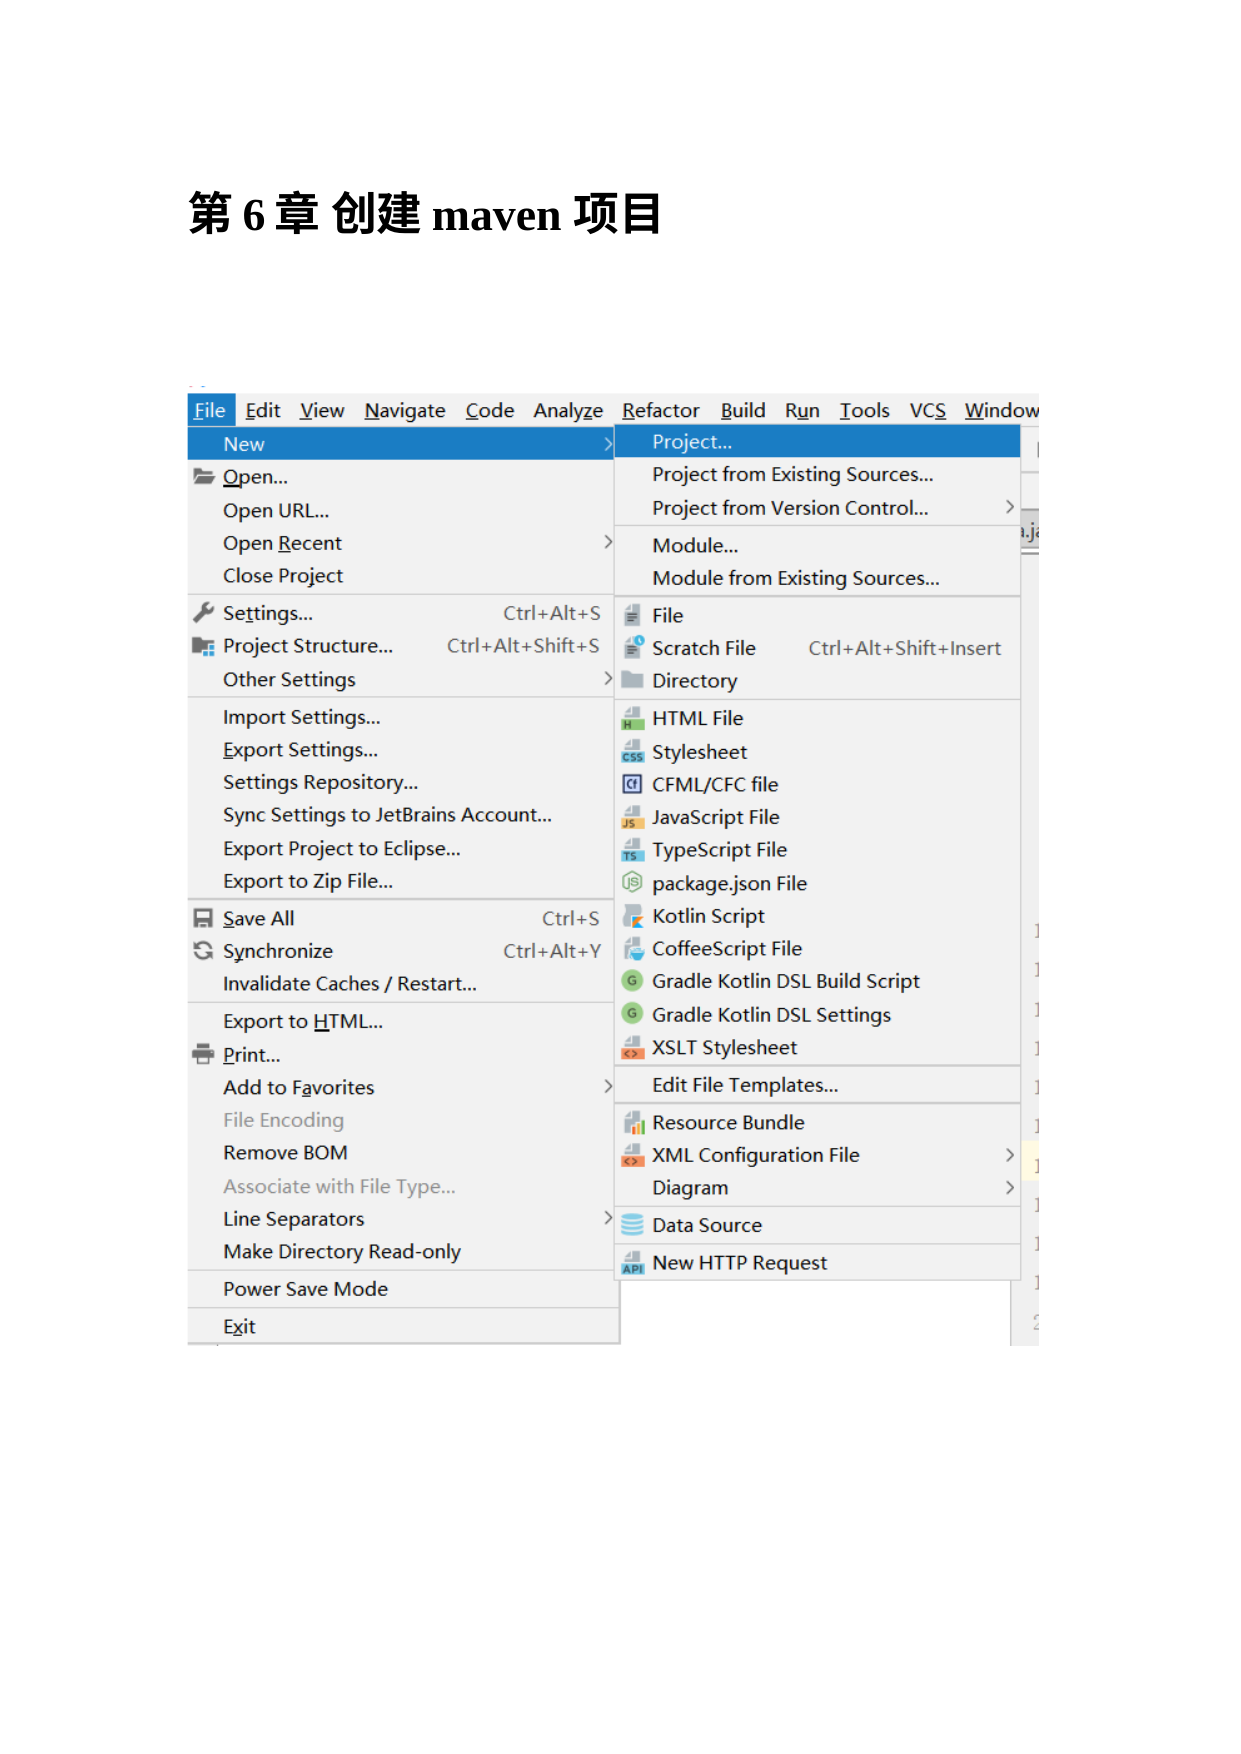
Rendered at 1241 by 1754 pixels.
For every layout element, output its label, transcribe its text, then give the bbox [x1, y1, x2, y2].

subtitle 第6章 创建maven 项目 [187, 162, 1053, 259]
picture [187, 386, 1039, 1346]
